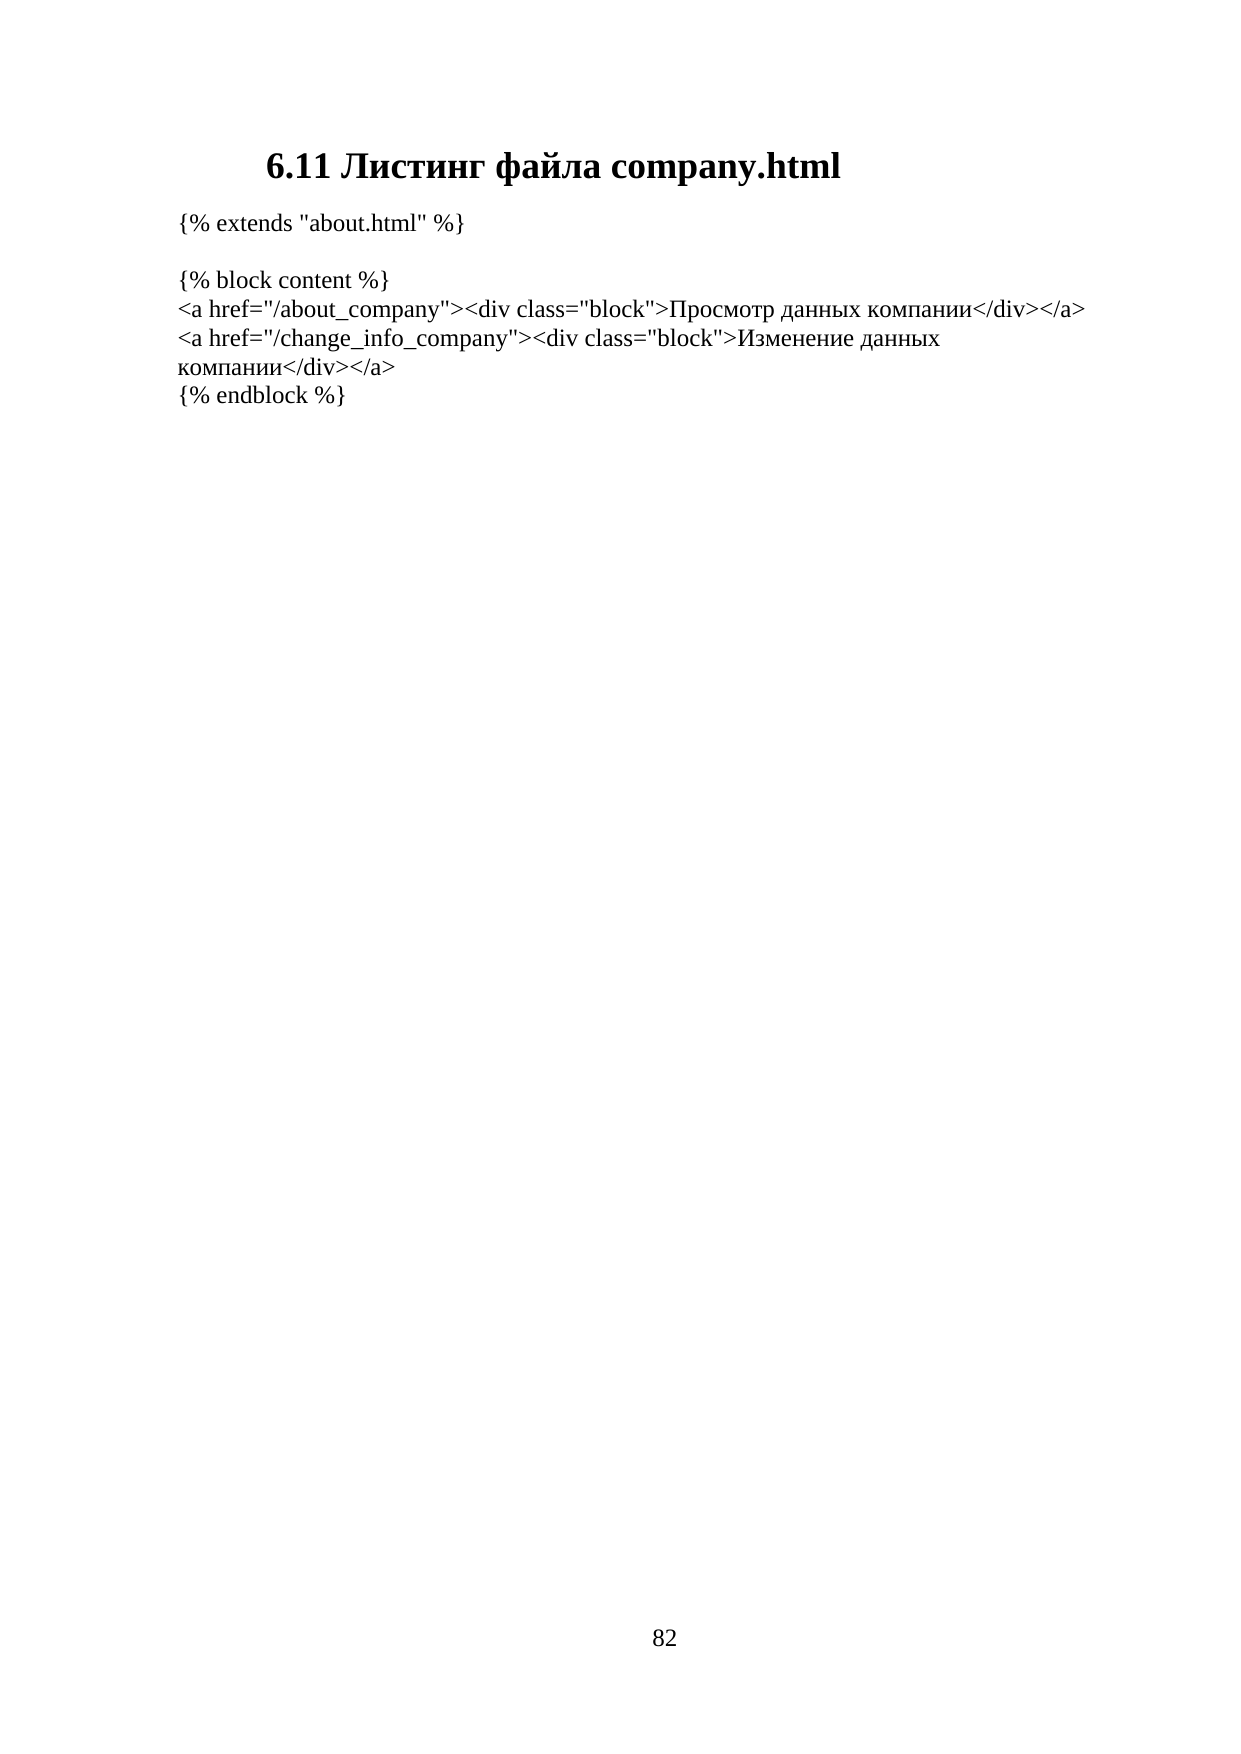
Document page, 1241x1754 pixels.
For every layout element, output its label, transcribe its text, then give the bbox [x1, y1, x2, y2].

text {% extends "about.html" %} [177, 208, 1152, 237]
subtitle 6.11 Листинг файла company.html [177, 143, 1152, 186]
text <a href="/about_company"><div class="block">Просмотр данных компании</div></a> [177, 294, 1152, 323]
text {% endblock %} [177, 380, 1152, 409]
text {% block content %} [177, 265, 1152, 294]
text <a href="/change_info_company"><div class="block">Изменение данных компании</div></a> [177, 323, 1152, 380]
